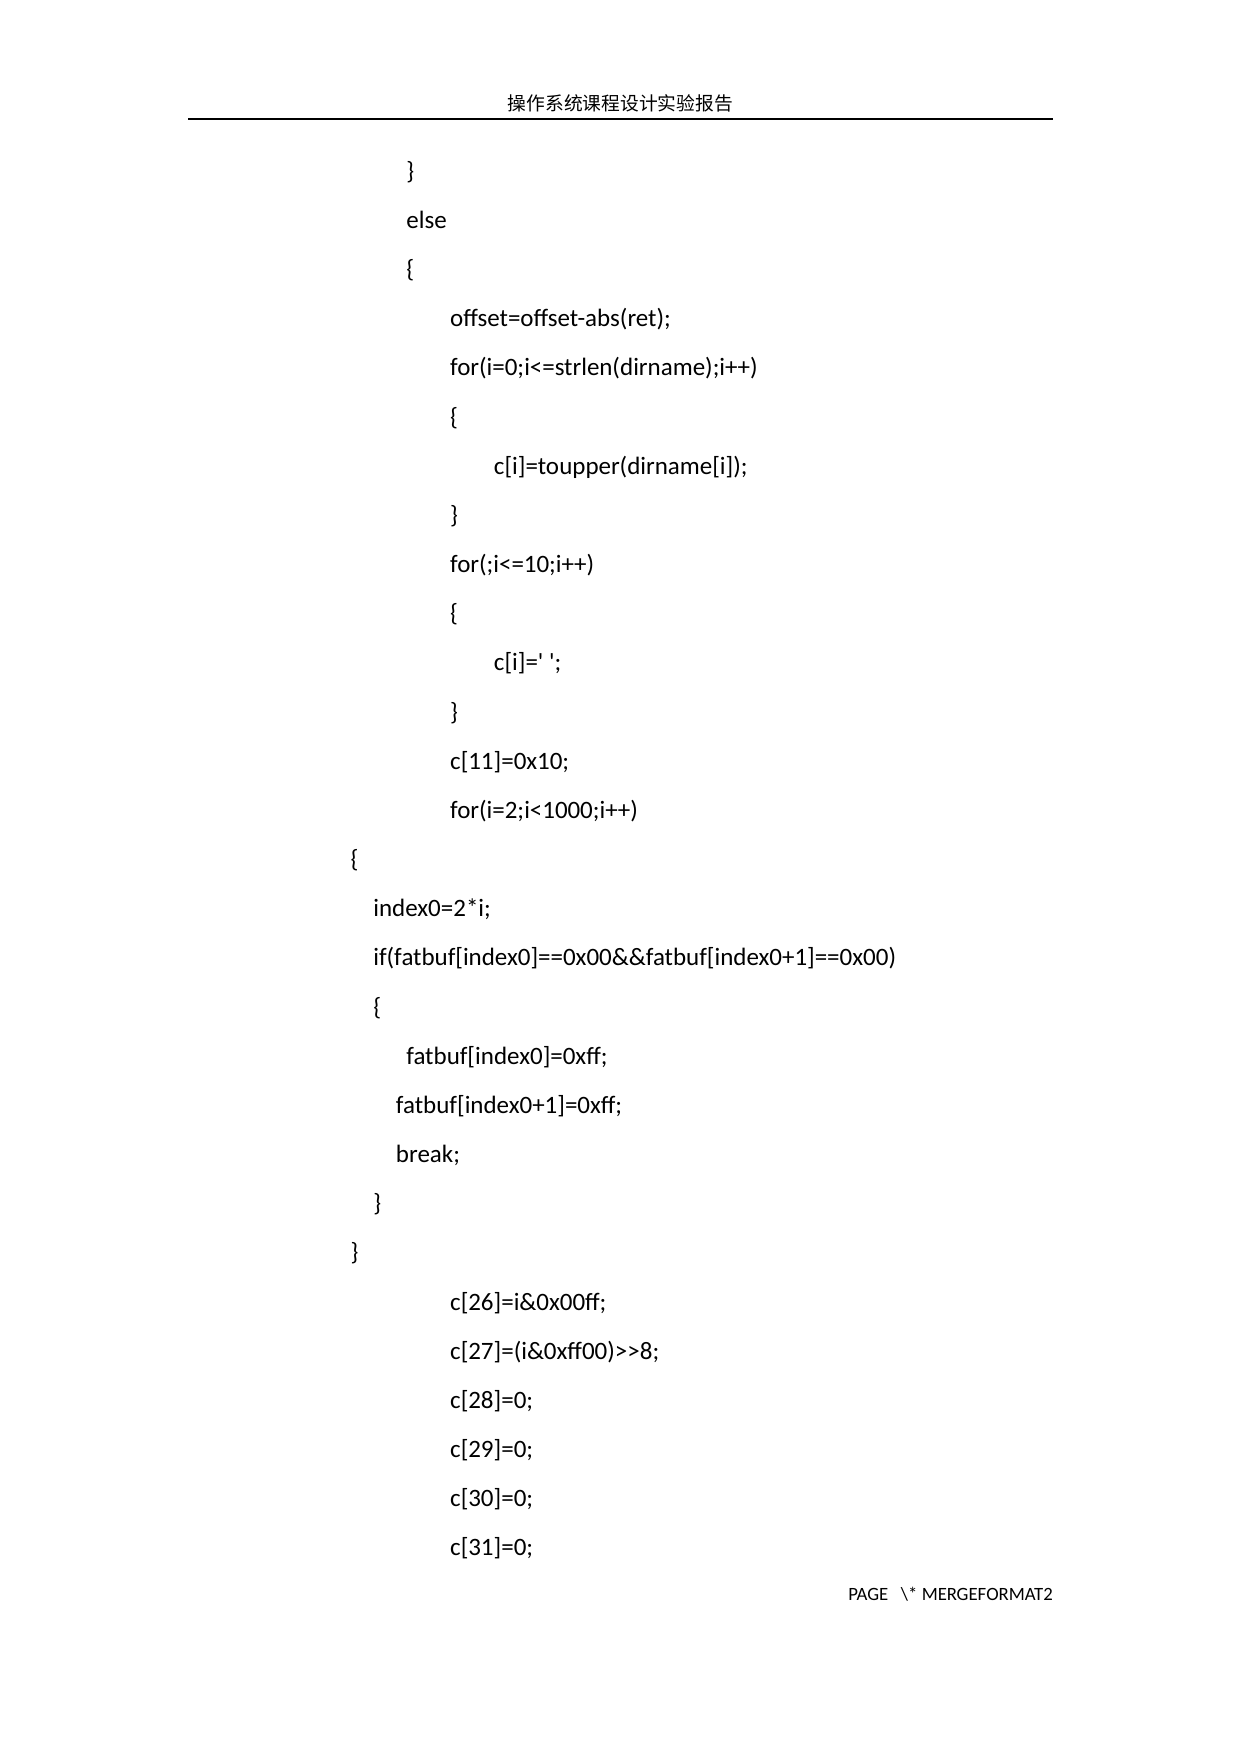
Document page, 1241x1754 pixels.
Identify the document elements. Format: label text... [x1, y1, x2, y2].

text { [187, 251, 1053, 285]
text { [187, 596, 1053, 629]
text } [187, 153, 1053, 187]
text { [187, 841, 1053, 875]
text break; [187, 1136, 1053, 1170]
text { [187, 399, 1053, 433]
text } [187, 1235, 1053, 1269]
text if(fatbuf[index0]==0x00&&fatbuf[index0+1]==0x00) [187, 940, 1053, 974]
text c[30]=0; [187, 1481, 1053, 1514]
text c[28]=0; [187, 1382, 1053, 1416]
text c[29]=0; [187, 1431, 1053, 1465]
text c[i]=' '; [187, 645, 1053, 679]
text c[26]=i&0x00ff; [187, 1284, 1053, 1318]
text { [187, 989, 1053, 1023]
text c[27]=(i&0xff00)>>8; [187, 1333, 1053, 1367]
text offset=offset-abs(ret); [187, 301, 1053, 334]
text } [187, 497, 1053, 531]
text c[11]=0x10; [187, 743, 1053, 777]
text for(i=0;i<=strlen(dirname);i++) [187, 350, 1053, 384]
text else [187, 202, 1053, 236]
text } [187, 694, 1053, 728]
text for(;i<=10;i++) [187, 546, 1053, 580]
text fatbuf[index0]=0xff; [187, 1038, 1053, 1072]
text index0=2*i; [187, 891, 1053, 924]
text c[i]=toupper(dirname[i]); [187, 448, 1053, 482]
text fatbuf[index0+1]=0xff; [187, 1087, 1053, 1121]
text for(i=2;i<1000;i++) [187, 792, 1053, 826]
text } [187, 1186, 1053, 1219]
text c[31]=0; [187, 1530, 1053, 1564]
